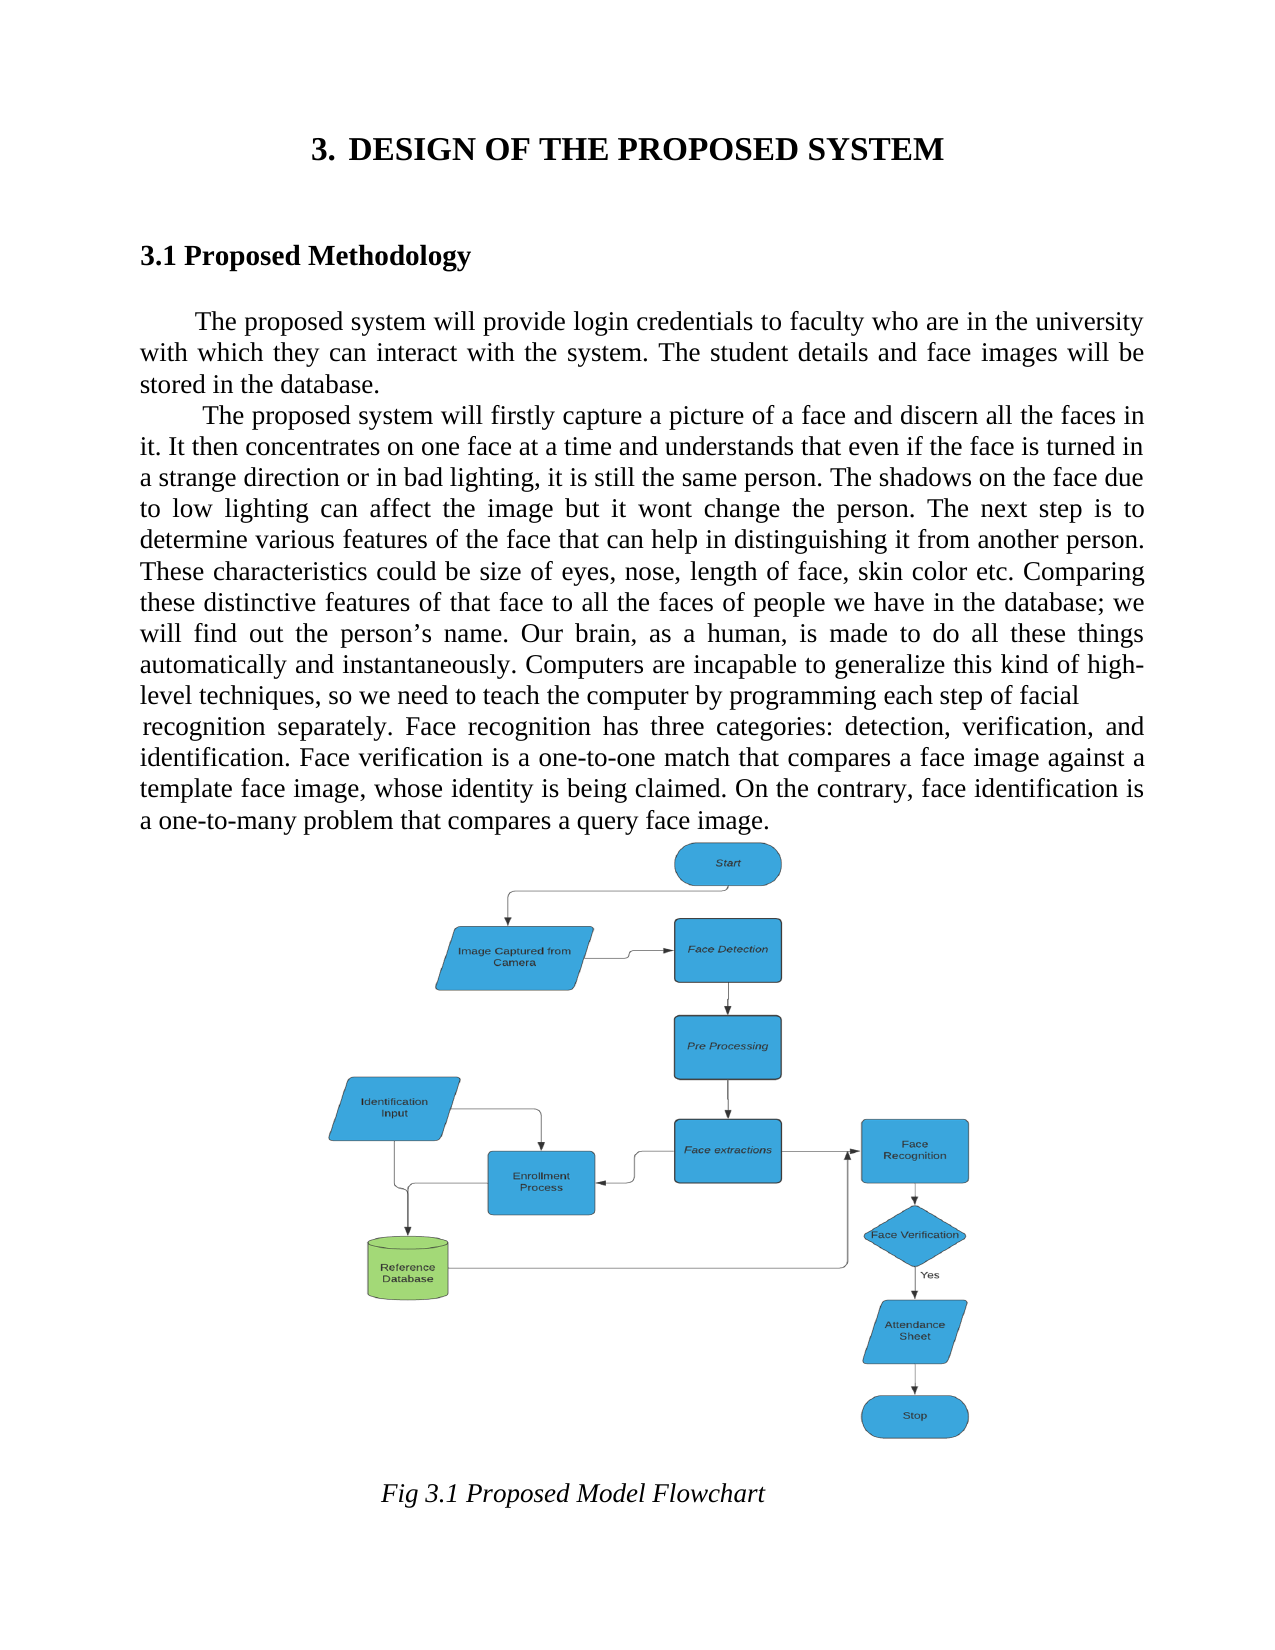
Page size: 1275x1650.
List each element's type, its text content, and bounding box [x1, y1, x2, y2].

text Fig 3.1 Proposed Model Flowchart [333, 1477, 776, 1508]
picture [298, 835, 991, 1448]
text The proposed system will provide login credentials to faculty who are in the university with which they can interact with the system. The student details and face images will be stored in the database. [139, 305, 1146, 399]
text recognition separately. Face recognition has three categories: detection, verification, and identification. Face verification is a one-to-one match that compares a face image against a template face image, whose identity is being claimed. On the contrary, face identification is a one-to-many problem that compares a query face image. [139, 710, 1146, 835]
text The proposed system will firstly capture a picture of a face and discern all the faces in it. It then concentrates on one face at a time and understands that even if the face is turned in a strange direction or in bad lighting, it is still the same person. The shadows on the face due to low lighting can affect the image but it wont change the person. The next step is to determine various features of the face that can help in distinguishing it from another person. These characteristics could be size of eyes, nose, length of face, skin color etc. Comparing these distinctive features of that face to all the faces of people we have in the database; we will find out the person’s name. Our brain, as a human, is made to do all these things automatically and instantaneously. Computers are incapable to generalize this kind of high-level techniques, so we need to teach the computer by programming each step of facial [139, 399, 1146, 710]
subtitle Proposed Methodology [140, 238, 1227, 272]
subtitle DESIGN OF THE PROPOSED SYSTEM [311, 129, 1227, 168]
